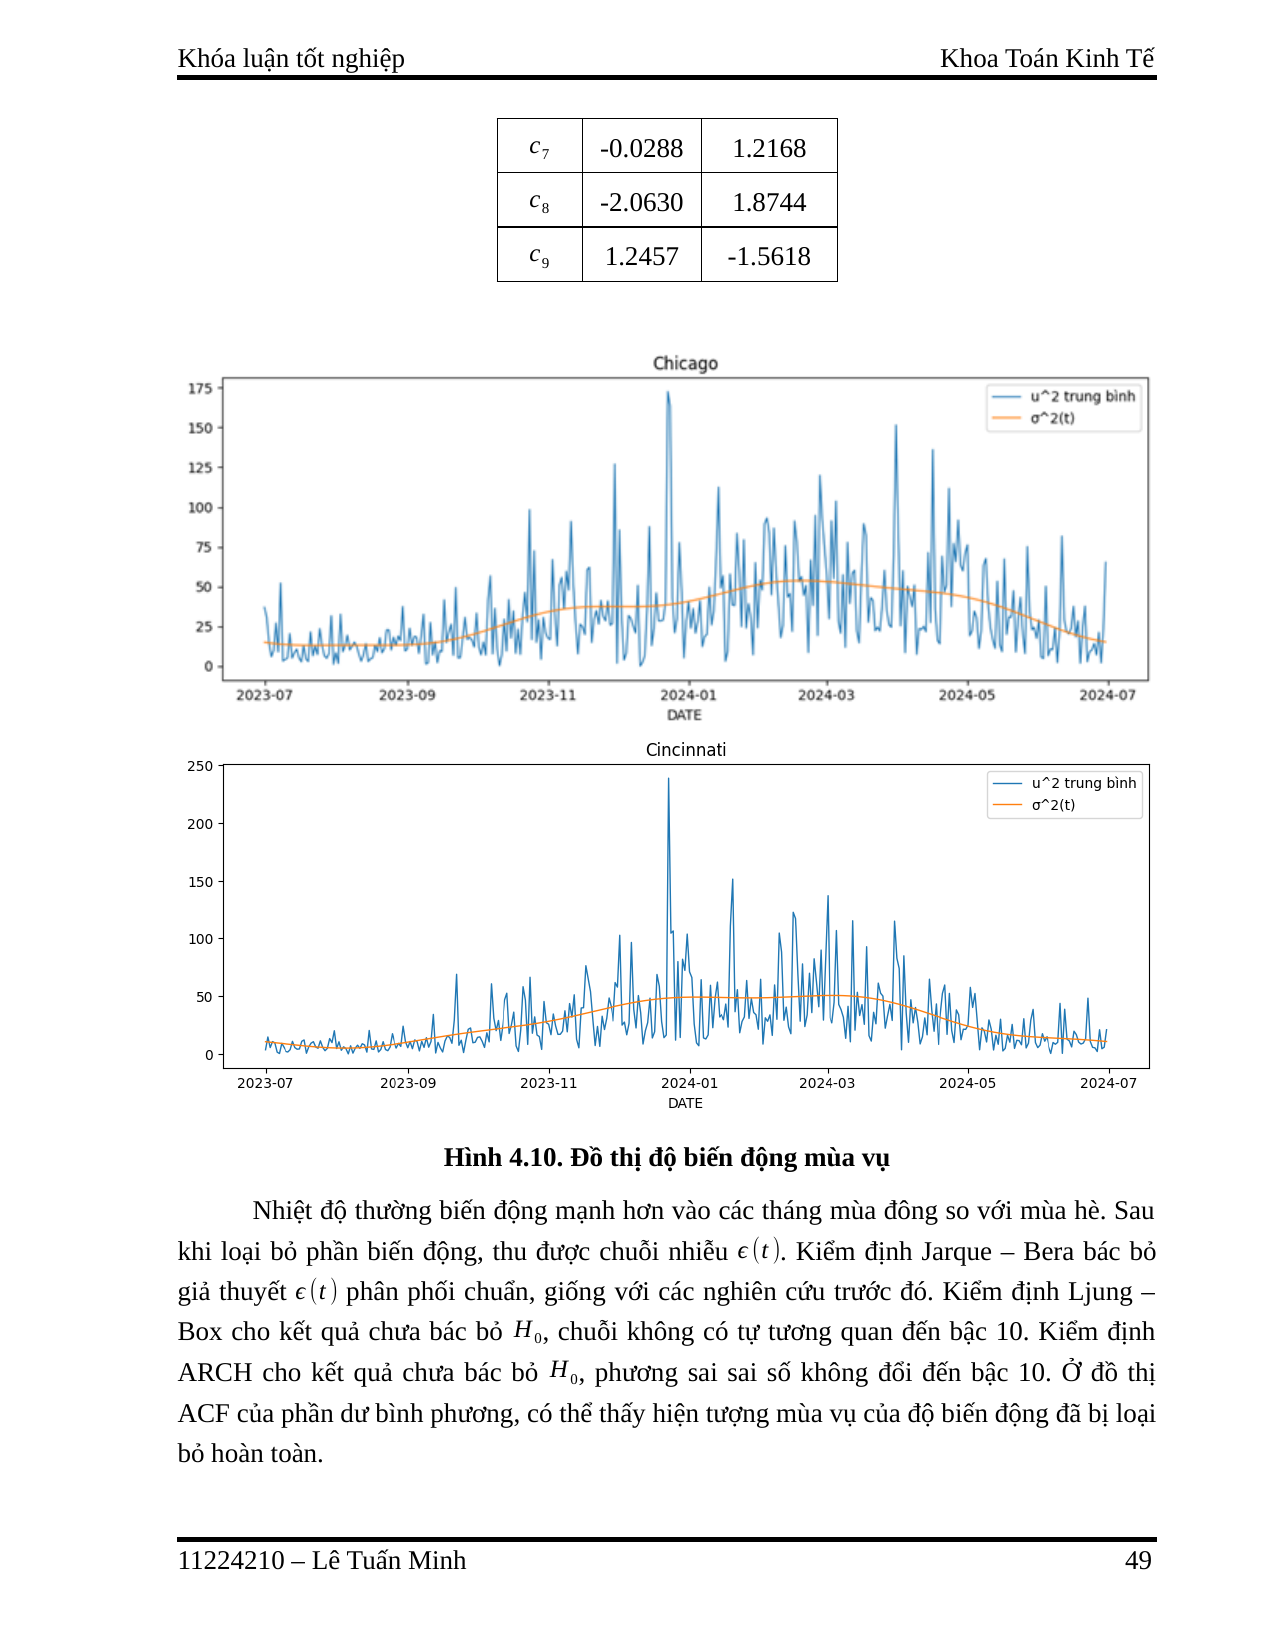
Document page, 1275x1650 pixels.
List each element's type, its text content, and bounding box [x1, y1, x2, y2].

table_cell -2.0630 [583, 173, 701, 226]
table_cell -1.5618 [702, 228, 837, 281]
table_cell [498, 228, 582, 281]
table_cell 1.2457 [583, 228, 701, 281]
table_cell 1.2168 [702, 119, 837, 172]
text Nhiệt độ thường biến động mạnh hơn vào các tháng mùa đông so với mùa hè. Sau khi loại bỏ phần biến động, thu được chuỗi nhiễu . Kiểm định Jarque – Bera bác bỏ giả thuyết phân phối chuẩn, giống với các nghiên cứu trước đó. Kiểm định Ljung – Box cho kết quả chưa bác bỏ , chuỗi không có tự tương quan đến bậc 10. Kiểm định ARCH cho kết quả chưa bác bỏ , phương sai sai số không đổi đến bậc 10. Ở đồ thị ACF của phần dư bình phương, có thể thấy hiện tượng mùa vụ của độ biến động đã bị loại bỏ hoàn toàn. [177, 1194, 1157, 1468]
table_cell [498, 173, 582, 226]
picture [177, 346, 1157, 1120]
table_cell -0.0288 [583, 119, 701, 172]
table_cell [498, 119, 582, 172]
table_cell 1.8744 [702, 173, 837, 226]
